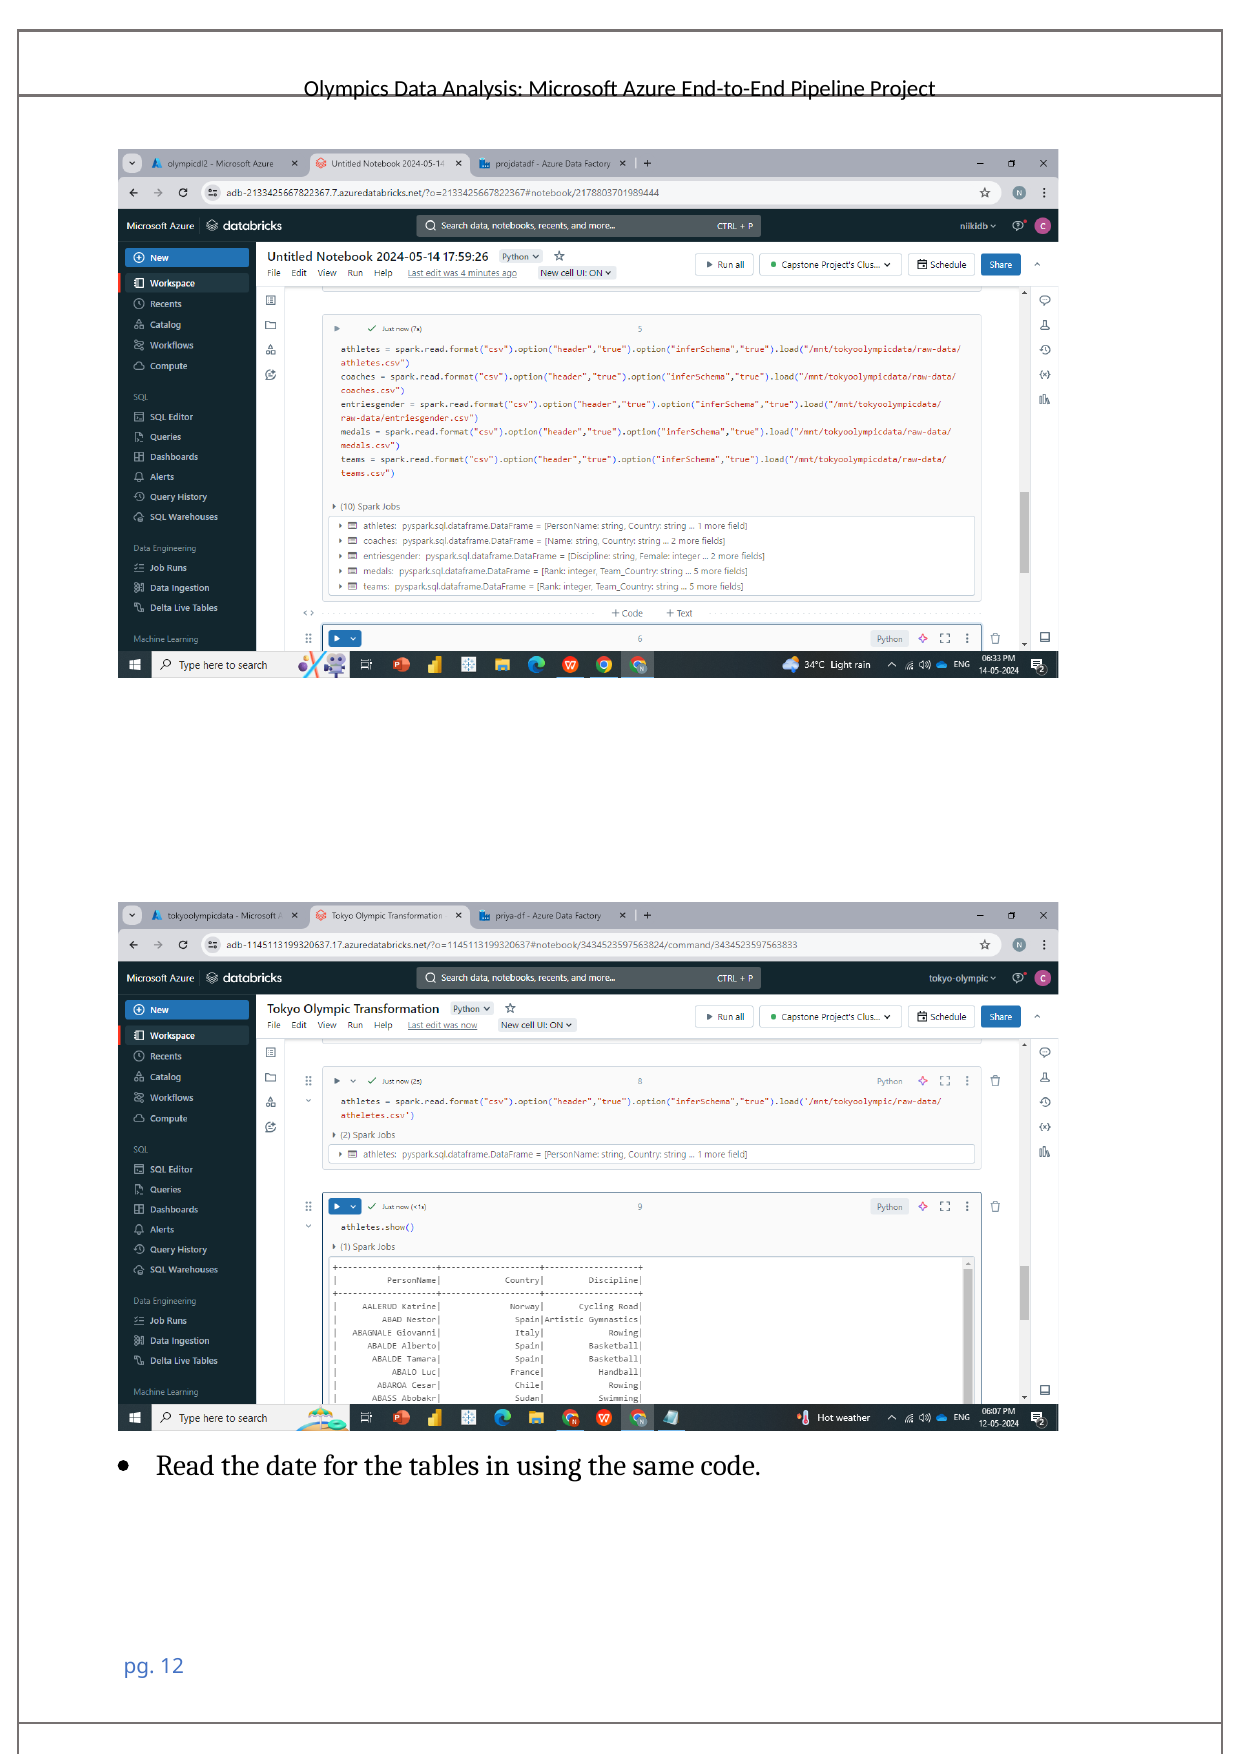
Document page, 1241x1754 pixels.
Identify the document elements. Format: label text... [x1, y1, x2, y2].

list Read the date for the tables in using the same code. [118, 1449, 1122, 1483]
picture [118, 149, 1059, 678]
picture [118, 902, 1059, 1431]
